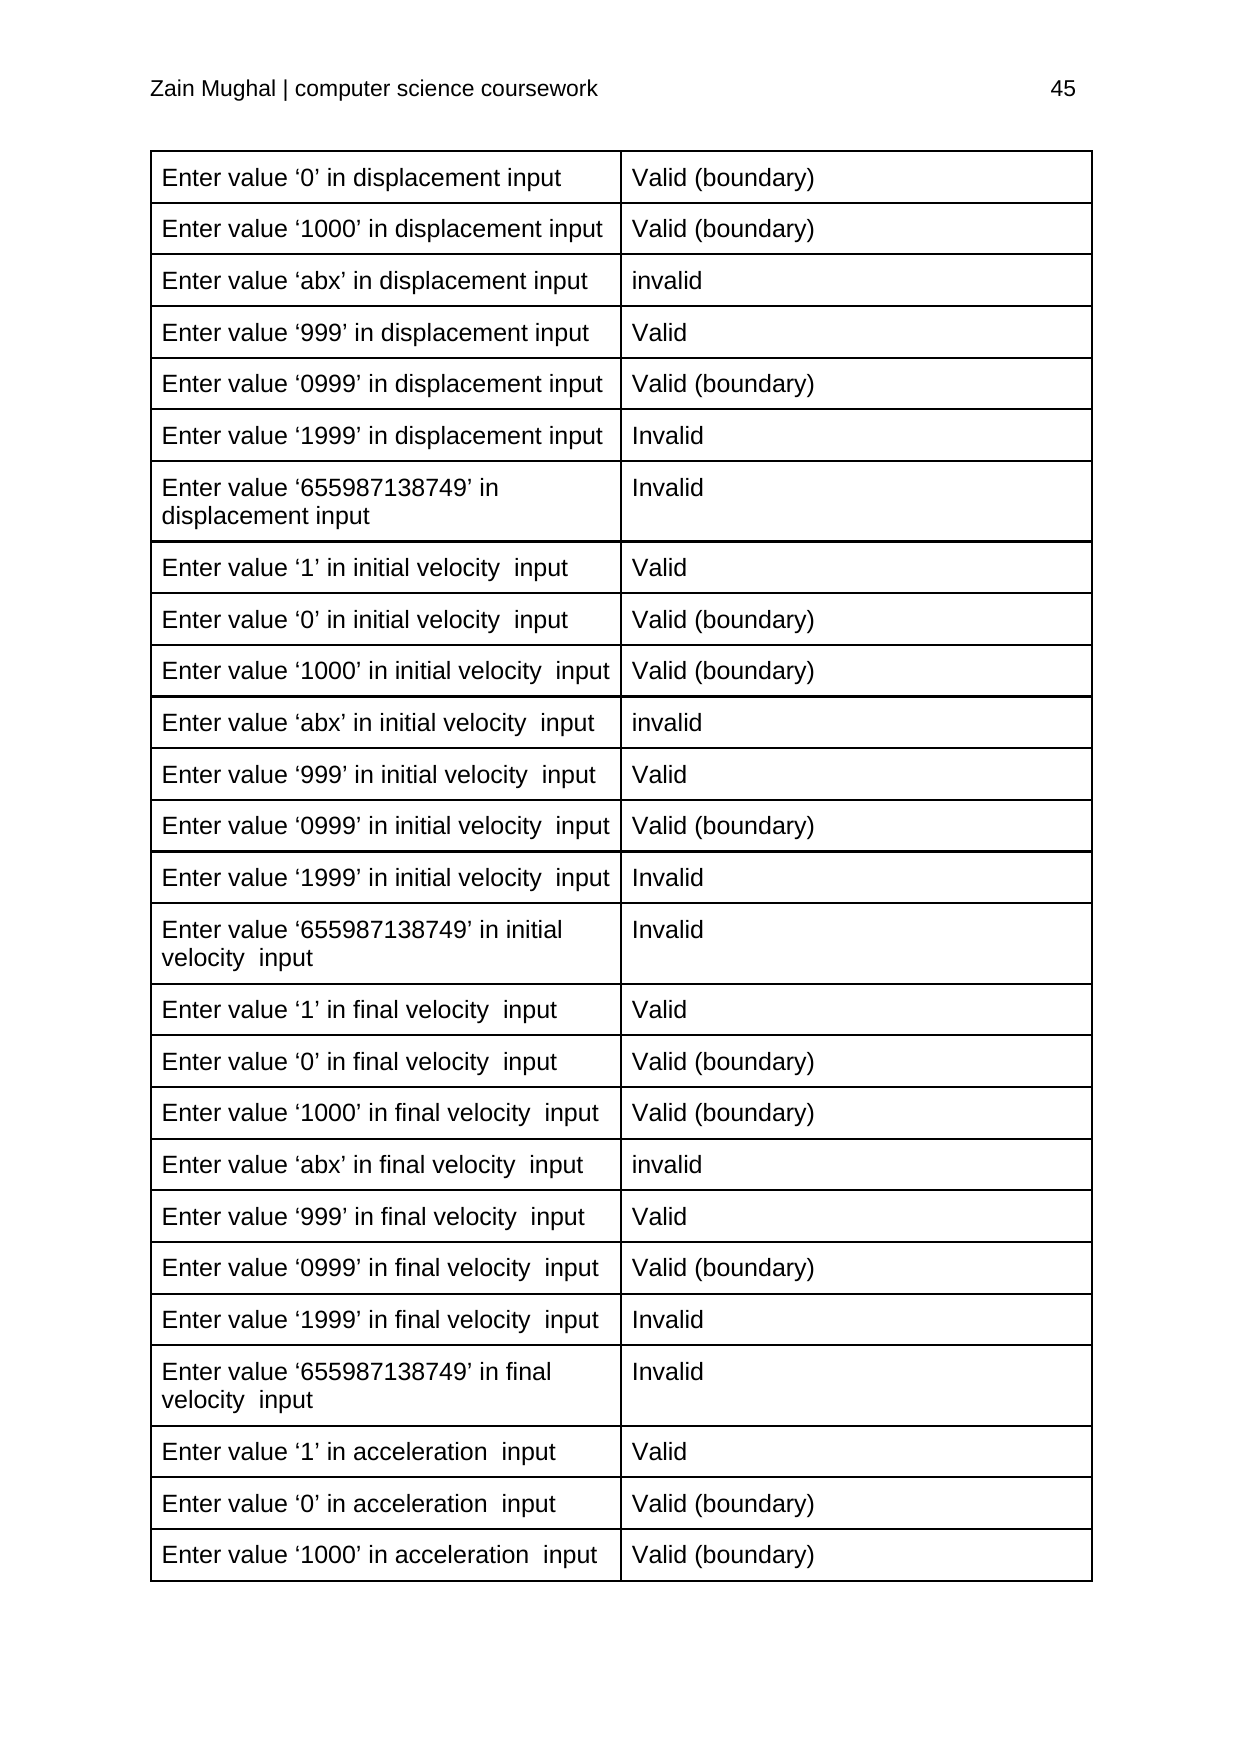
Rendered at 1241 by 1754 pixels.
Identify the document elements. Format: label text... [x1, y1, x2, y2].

table_cell Invalid [622, 1346, 1091, 1424]
table_cell Valid [622, 1427, 1091, 1476]
table_cell Enter value ‘1999’ in initial velocity input [152, 853, 620, 902]
table_cell Enter value ‘1’ in initial velocity input [152, 543, 620, 592]
table_cell Enter value ‘1999’ in displacement input [152, 410, 620, 460]
table_cell Enter value ‘abx’ in displacement input [152, 255, 620, 305]
table_cell Valid [622, 543, 1091, 592]
table_cell Valid [622, 749, 1091, 799]
table_cell Enter value ‘0’ in initial velocity input [152, 594, 620, 644]
table_cell Invalid [622, 410, 1091, 460]
table_cell Enter value ‘999’ in final velocity input [152, 1191, 620, 1241]
table_cell Enter value ‘1’ in acceleration input [152, 1427, 620, 1476]
table_cell Enter value ‘abx’ in final velocity input [152, 1140, 620, 1189]
table_cell Enter value ‘1000’ in acceleration input [152, 1530, 620, 1579]
table_cell Valid (boundary) [622, 1088, 1091, 1137]
table_cell Enter value ‘abx’ in initial velocity input [152, 698, 620, 747]
table_cell Enter value ‘1000’ in displacement input [152, 204, 620, 253]
table_cell Invalid [622, 904, 1091, 982]
table_cell Enter value ‘1’ in final velocity input [152, 985, 620, 1034]
table_cell Enter value ‘655987138749’ in final velocity input [152, 1346, 620, 1424]
table_cell invalid [622, 1140, 1091, 1189]
table_cell Valid (boundary) [622, 646, 1091, 695]
table_cell Enter value ‘999’ in displacement input [152, 307, 620, 357]
table_cell Enter value ‘0999’ in displacement input [152, 359, 620, 408]
table_cell Valid (boundary) [622, 1243, 1091, 1292]
table_cell Enter value ‘655987138749’ in displacement input [152, 462, 620, 540]
table_cell Valid (boundary) [622, 152, 1091, 202]
table_cell Valid (boundary) [622, 594, 1091, 644]
table_cell Invalid [622, 462, 1091, 540]
table_cell Enter value ‘0999’ in initial velocity input [152, 801, 620, 850]
table_cell invalid [622, 698, 1091, 747]
table_cell Valid [622, 307, 1091, 357]
table_cell Valid (boundary) [622, 359, 1091, 408]
table_cell Enter value ‘0’ in final velocity input [152, 1036, 620, 1086]
table_cell Enter value ‘0’ in displacement input [152, 152, 620, 202]
table_cell Valid (boundary) [622, 1530, 1091, 1579]
table_cell invalid [622, 255, 1091, 305]
table_cell Valid [622, 985, 1091, 1034]
table_cell Enter value ‘0999’ in final velocity input [152, 1243, 620, 1292]
table_cell Valid (boundary) [622, 1036, 1091, 1086]
table_cell Enter value ‘1000’ in final velocity input [152, 1088, 620, 1137]
table_cell Invalid [622, 853, 1091, 902]
table_cell Valid (boundary) [622, 801, 1091, 850]
table_cell Valid (boundary) [622, 204, 1091, 253]
table_cell Valid [622, 1191, 1091, 1241]
table_cell Invalid [622, 1295, 1091, 1344]
table_cell Enter value ‘999’ in initial velocity input [152, 749, 620, 799]
table_cell Enter value ‘1000’ in initial velocity input [152, 646, 620, 695]
table_cell Valid (boundary) [622, 1478, 1091, 1528]
table_cell Enter value ‘1999’ in final velocity input [152, 1295, 620, 1344]
table_cell Enter value ‘0’ in acceleration input [152, 1478, 620, 1528]
table_cell Enter value ‘655987138749’ in initial velocity input [152, 904, 620, 982]
